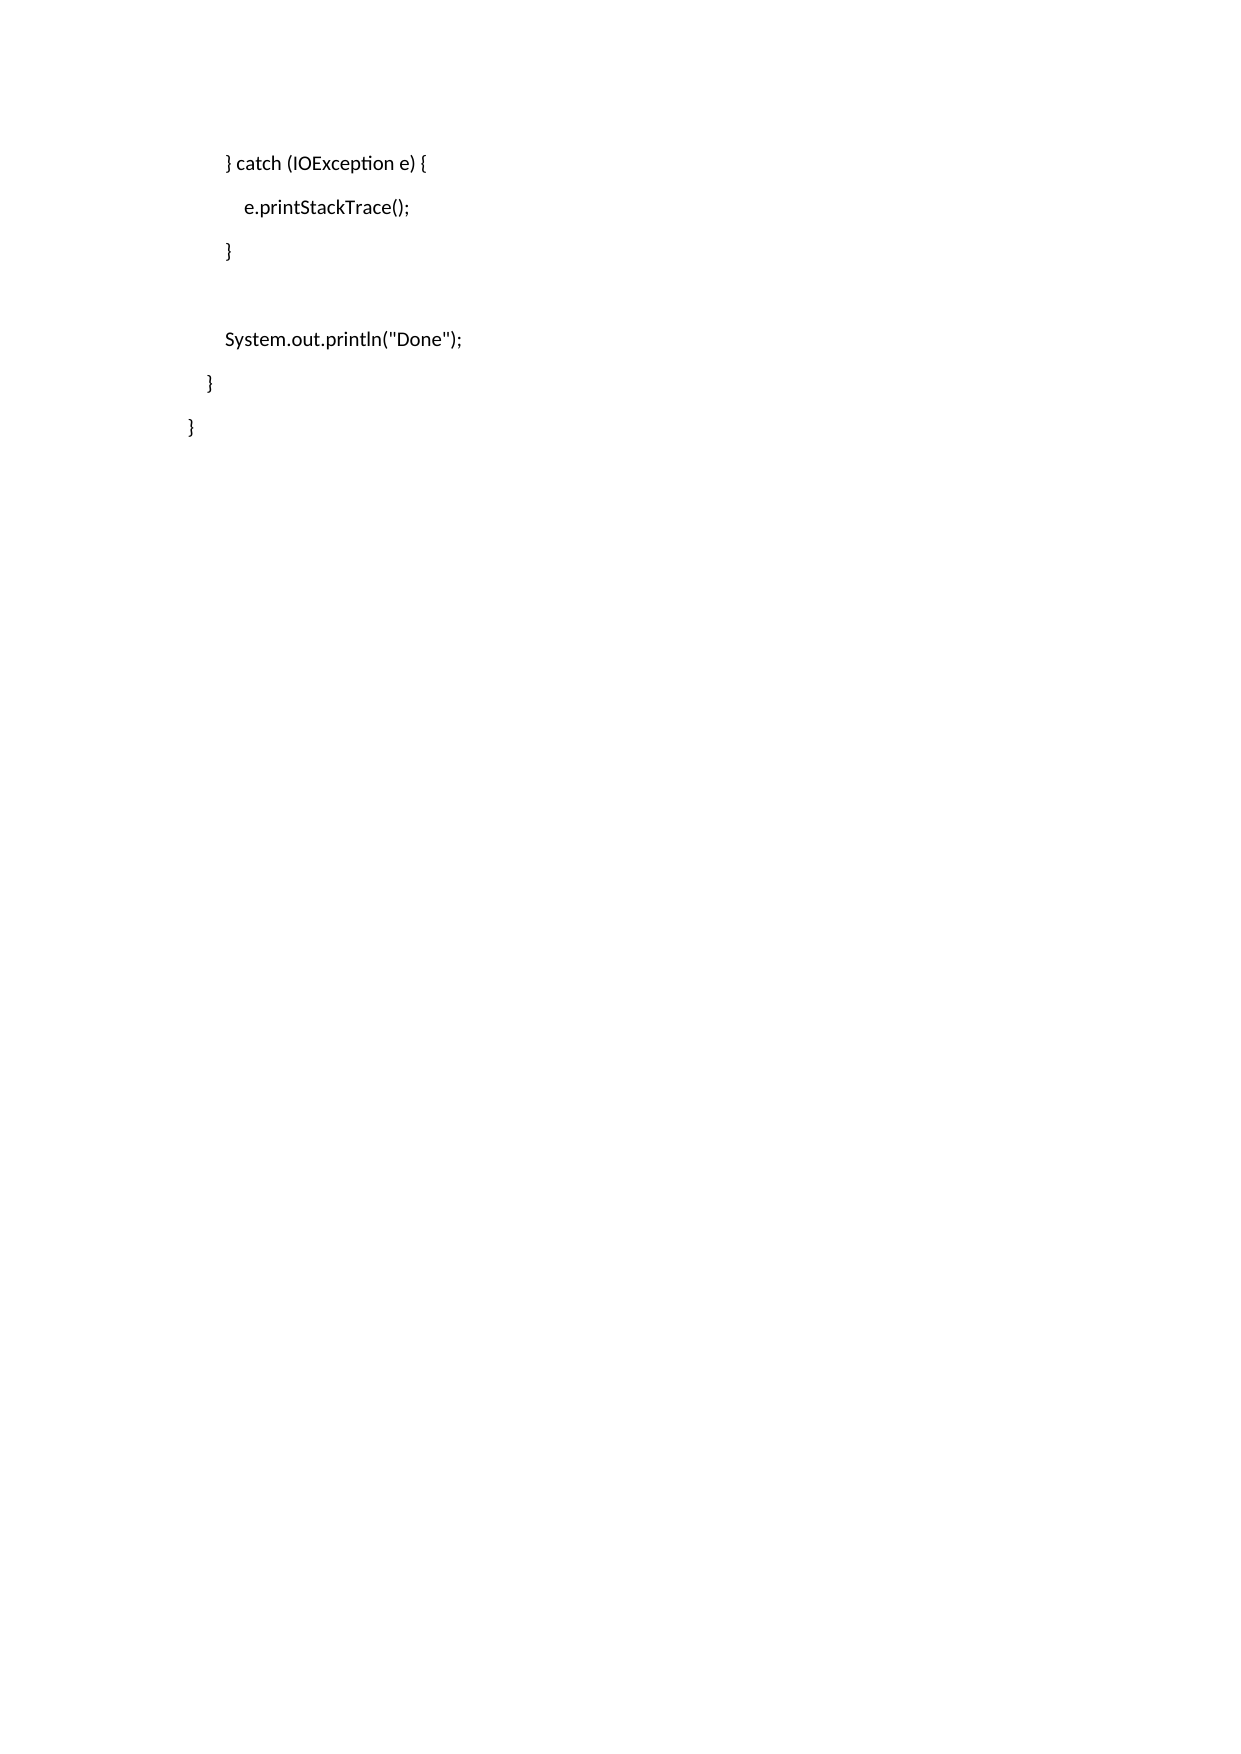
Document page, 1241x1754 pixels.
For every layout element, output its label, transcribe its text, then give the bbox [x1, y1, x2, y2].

text } [187, 238, 1053, 263]
text System.out.println("Done"); [187, 326, 1053, 352]
text } catch (IOException e) { [187, 150, 1053, 175]
text } [187, 414, 1053, 440]
text } [187, 370, 1053, 396]
text e.printStackTrace(); [187, 194, 1053, 219]
